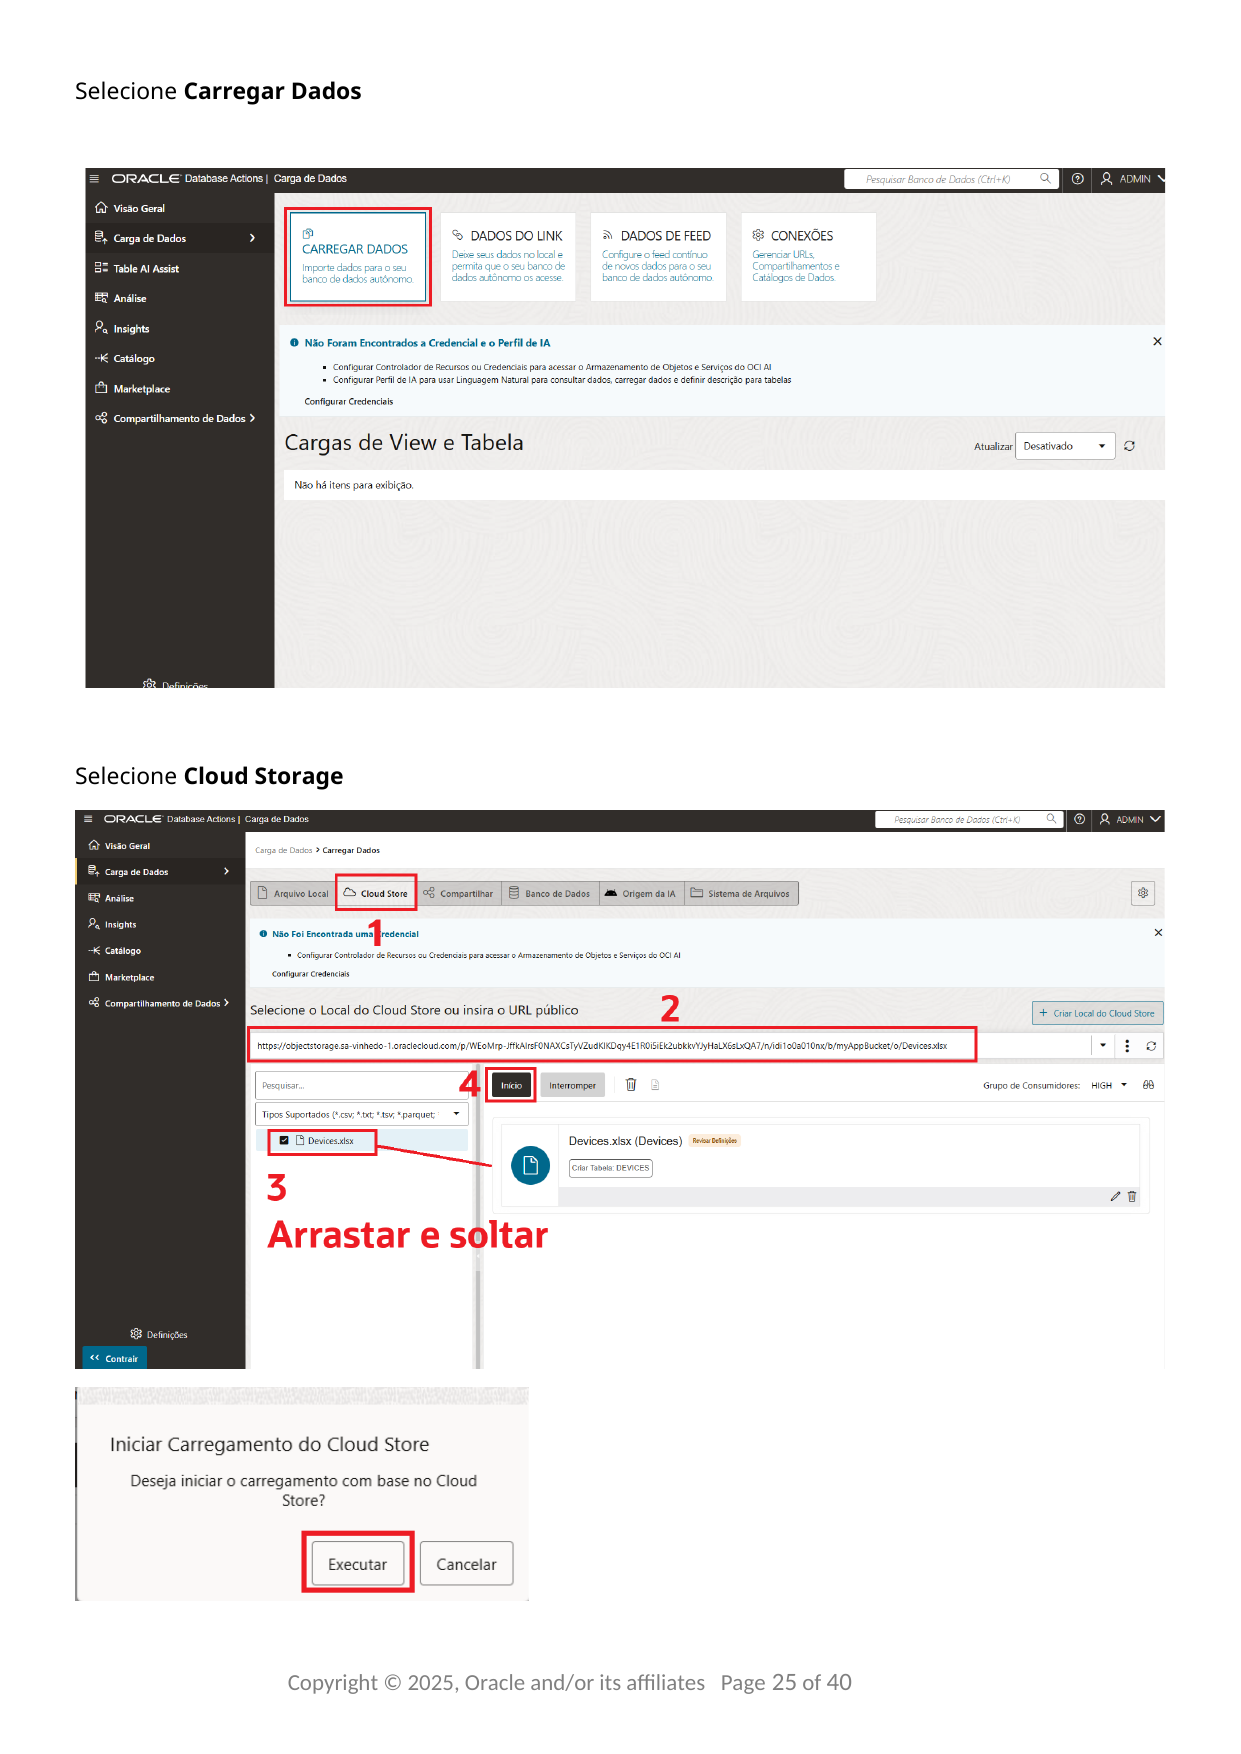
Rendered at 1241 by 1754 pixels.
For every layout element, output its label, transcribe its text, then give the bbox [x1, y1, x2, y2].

text Selecione Cloud Storage [75, 760, 1165, 791]
picture [75, 810, 1165, 1369]
picture [75, 1387, 529, 1601]
picture [75, 125, 1166, 688]
text Selecione Carregar Dados [75, 75, 1165, 106]
